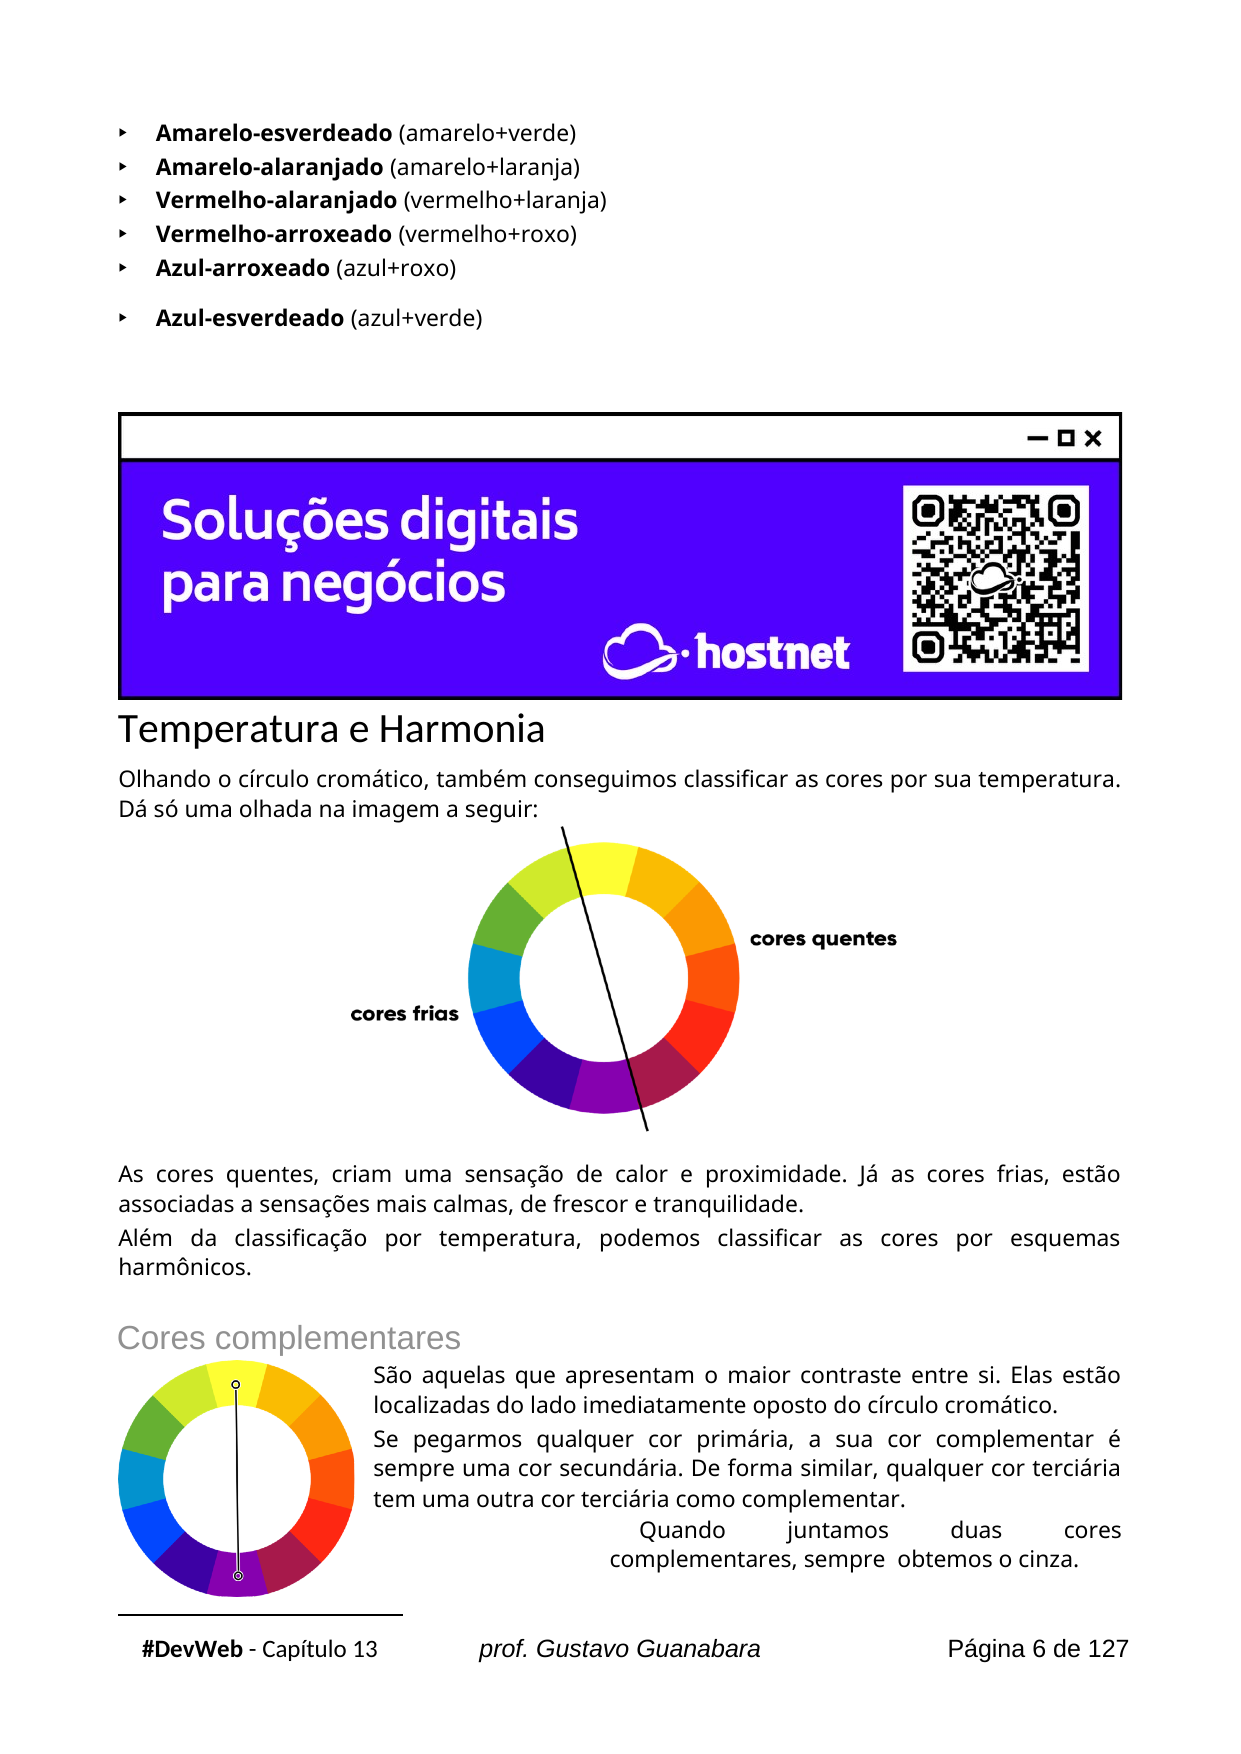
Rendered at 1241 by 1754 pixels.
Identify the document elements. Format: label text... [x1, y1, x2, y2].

picture [118, 412, 1123, 700]
list Amarelo-esverdeado (amarelo+verde) [118, 117, 1122, 148]
text Quando juntamos duas cores complementares, sempre obtemos o cinza. [355, 1514, 1122, 1574]
list Vermelho-arroxeado (vermelho+roxo) [118, 218, 1122, 249]
list Vermelho-alaranjado (vermelho+laranja) [118, 184, 1122, 216]
text Olhando o círculo cromático, também conseguimos classificar as cores por sua temperatura. Dá só uma olhada na imagem a seguir: [118, 763, 1122, 824]
text Temperatura e Harmonia [118, 702, 1122, 753]
text As cores quentes, criam uma sensação de calor e proximidade. Já as cores frias, estão associadas a sensações mais calmas, de frescor e tranquilidade. [118, 1158, 1122, 1219]
subtitle Cores complementares [117, 1318, 1122, 1357]
text Além da classificação por temperatura, podemos classificar as cores por esquemas harmônicos. [118, 1222, 1122, 1282]
picture [118, 1360, 355, 1597]
list Azul-arroxeado (azul+roxo) [118, 252, 1122, 283]
list Azul-esverdeado (azul+verde) [118, 286, 1122, 337]
picture [351, 826, 897, 1132]
list Amarelo-alaranjado (amarelo+laranja) [118, 151, 1122, 182]
text São aquelas que apresentam o maior contraste entre si. Elas estão localizadas do lado imediatamente oposto do círculo cromático. [118, 1359, 1122, 1420]
text Se pegarmos qualquer cor primária, a sua cor complementar é sempre uma cor secundária. De forma similar, qualquer cor terciária tem uma outra cor terciária como complementar. [355, 1423, 1122, 1514]
